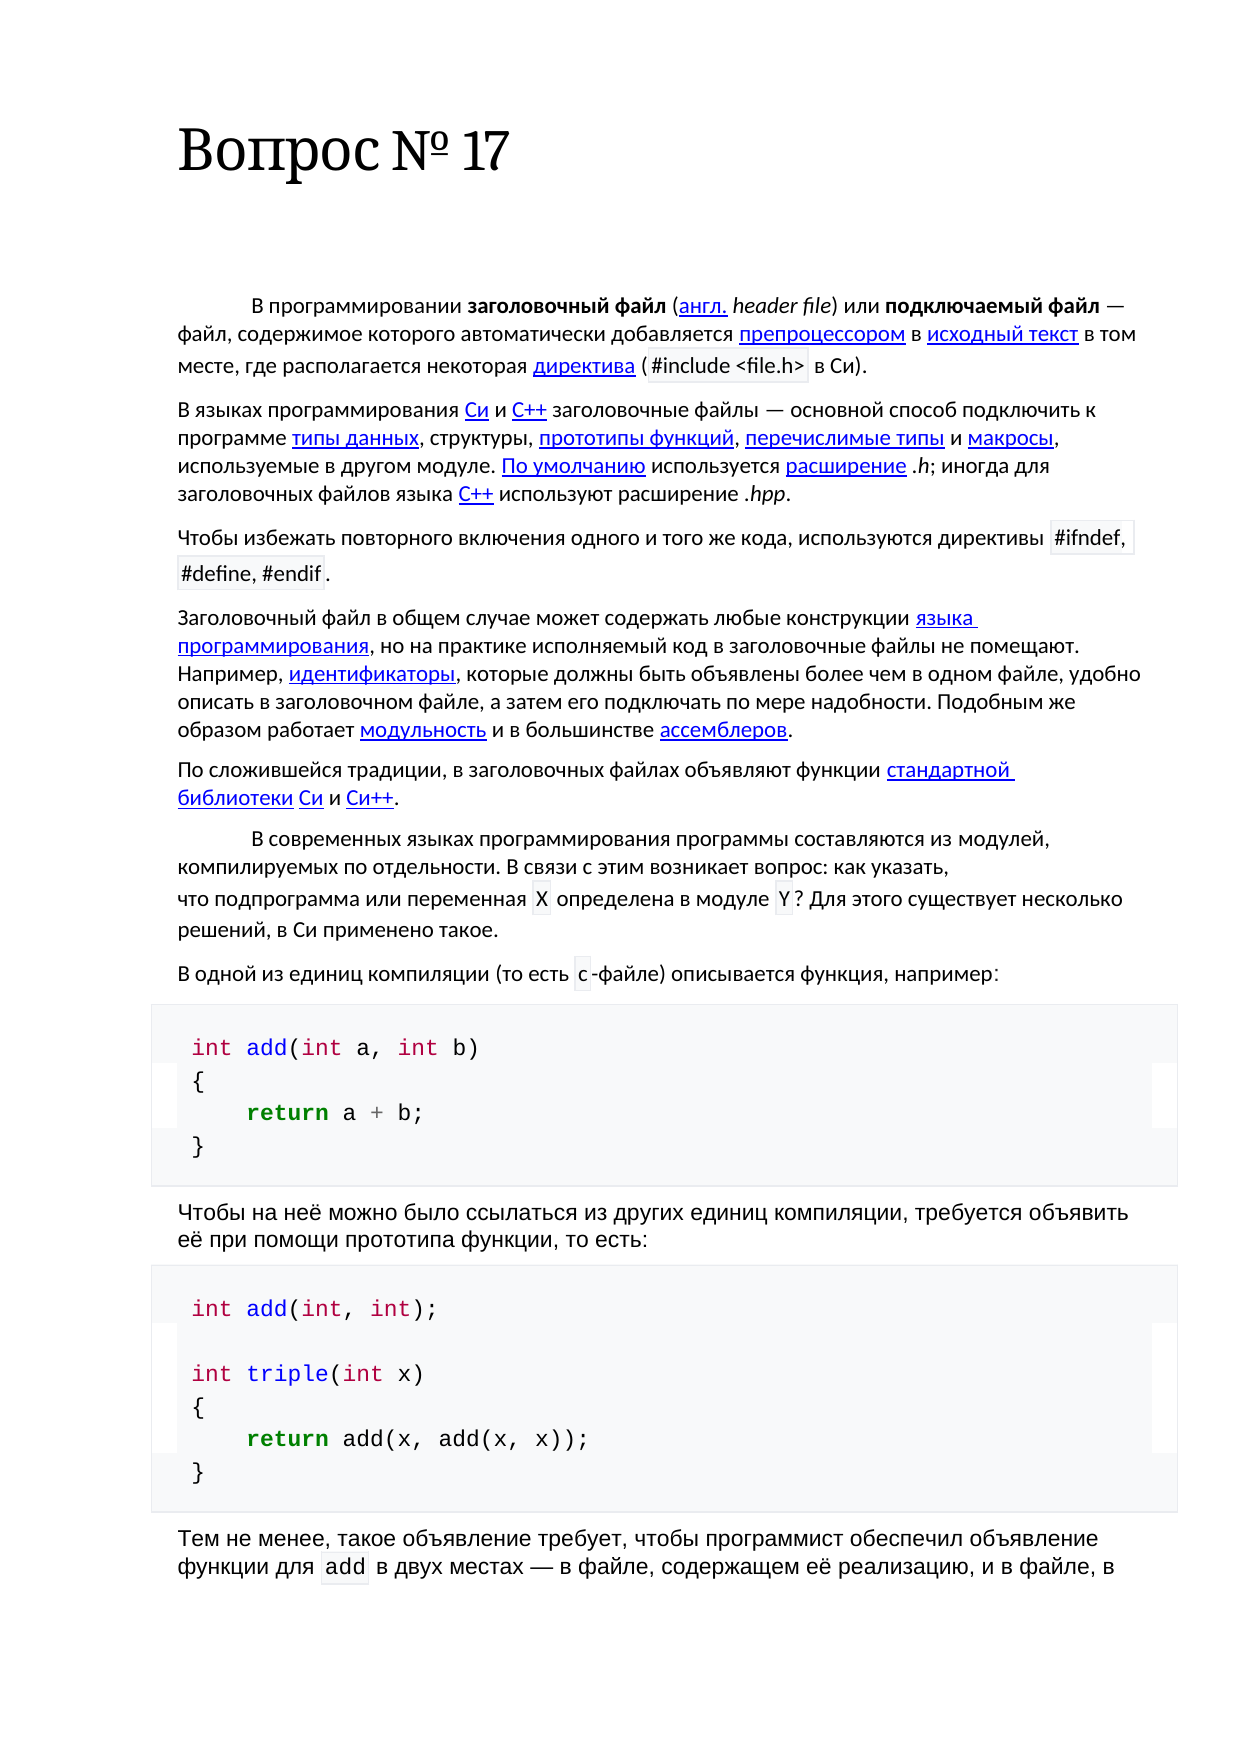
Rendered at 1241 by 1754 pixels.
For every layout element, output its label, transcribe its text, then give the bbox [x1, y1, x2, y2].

title Вопрос № 17 [177, 118, 1152, 185]
text int add(int a, int b) [152, 1005, 1177, 1063]
text Чтобы избежать повторного включения одного и того же кода, используются директивы #ifndef, #define, #endif. [177, 520, 1152, 590]
text { [177, 1388, 1152, 1421]
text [177, 1525, 1152, 1585]
text В одной из единиц компиляции (то есть с-файле) описывается функция, например: [591, 956, 1152, 991]
text В программировании заголовочный файл (англ. header file) или подключаемый файл — файл, содержимое которого автоматически добавляется препроцессором в исходный текст в том месте, где располагается некоторая директива (#include <file.h> в Си). [177, 291, 1152, 383]
text В языках программирования Си и C++ заголовочные файлы — основной способ подключить к программе типы данных, структуры, прототипы функций, перечислимые типы и макросы, используемые в другом модуле. По умолчанию используется расширение .h; иногда для заголовочных файлов языка C++ используют расширение .hpp. [177, 395, 1152, 507]
text По сложившейся традиции, в заголовочных файлах объявляют функции стандартной библиотеки Си и Си++. [177, 755, 1152, 811]
text В одной из единиц компиляции (то есть с-файле) описывается функция, например: [177, 956, 574, 991]
text Чтобы на неё можно было ссылаться из других единиц компиляции, требуется объявить её при помощи прототипа функции, то есть: [177, 1199, 1152, 1252]
text int add(int, int); [152, 1266, 1177, 1323]
text В современных языках программирования программы составляются из модулей, компилируемых по отдельности. В связи с этим возникает вопрос: как указать, что подпрограмма или переменная X определена в модуле Y? Для этого существует несколько решений, в Си применено такое. [177, 824, 1152, 943]
text Заголовочный файл в общем случае может содержать любые конструкции языка программирования, но на практике исполняемый код в заголовочные файлы не помещают. Например, идентификаторы, которые должны быть объявлены более чем в одном файле, удобно описать в заголовочном файле, а затем его подключать по мере надобности. Подобным же образом работает модульность и в большинстве ассемблеров. [177, 603, 1152, 743]
text } [152, 1101, 1177, 1185]
text { [177, 1063, 1152, 1095]
text int triple(int x) [177, 1356, 1152, 1388]
text } [152, 1427, 1177, 1511]
